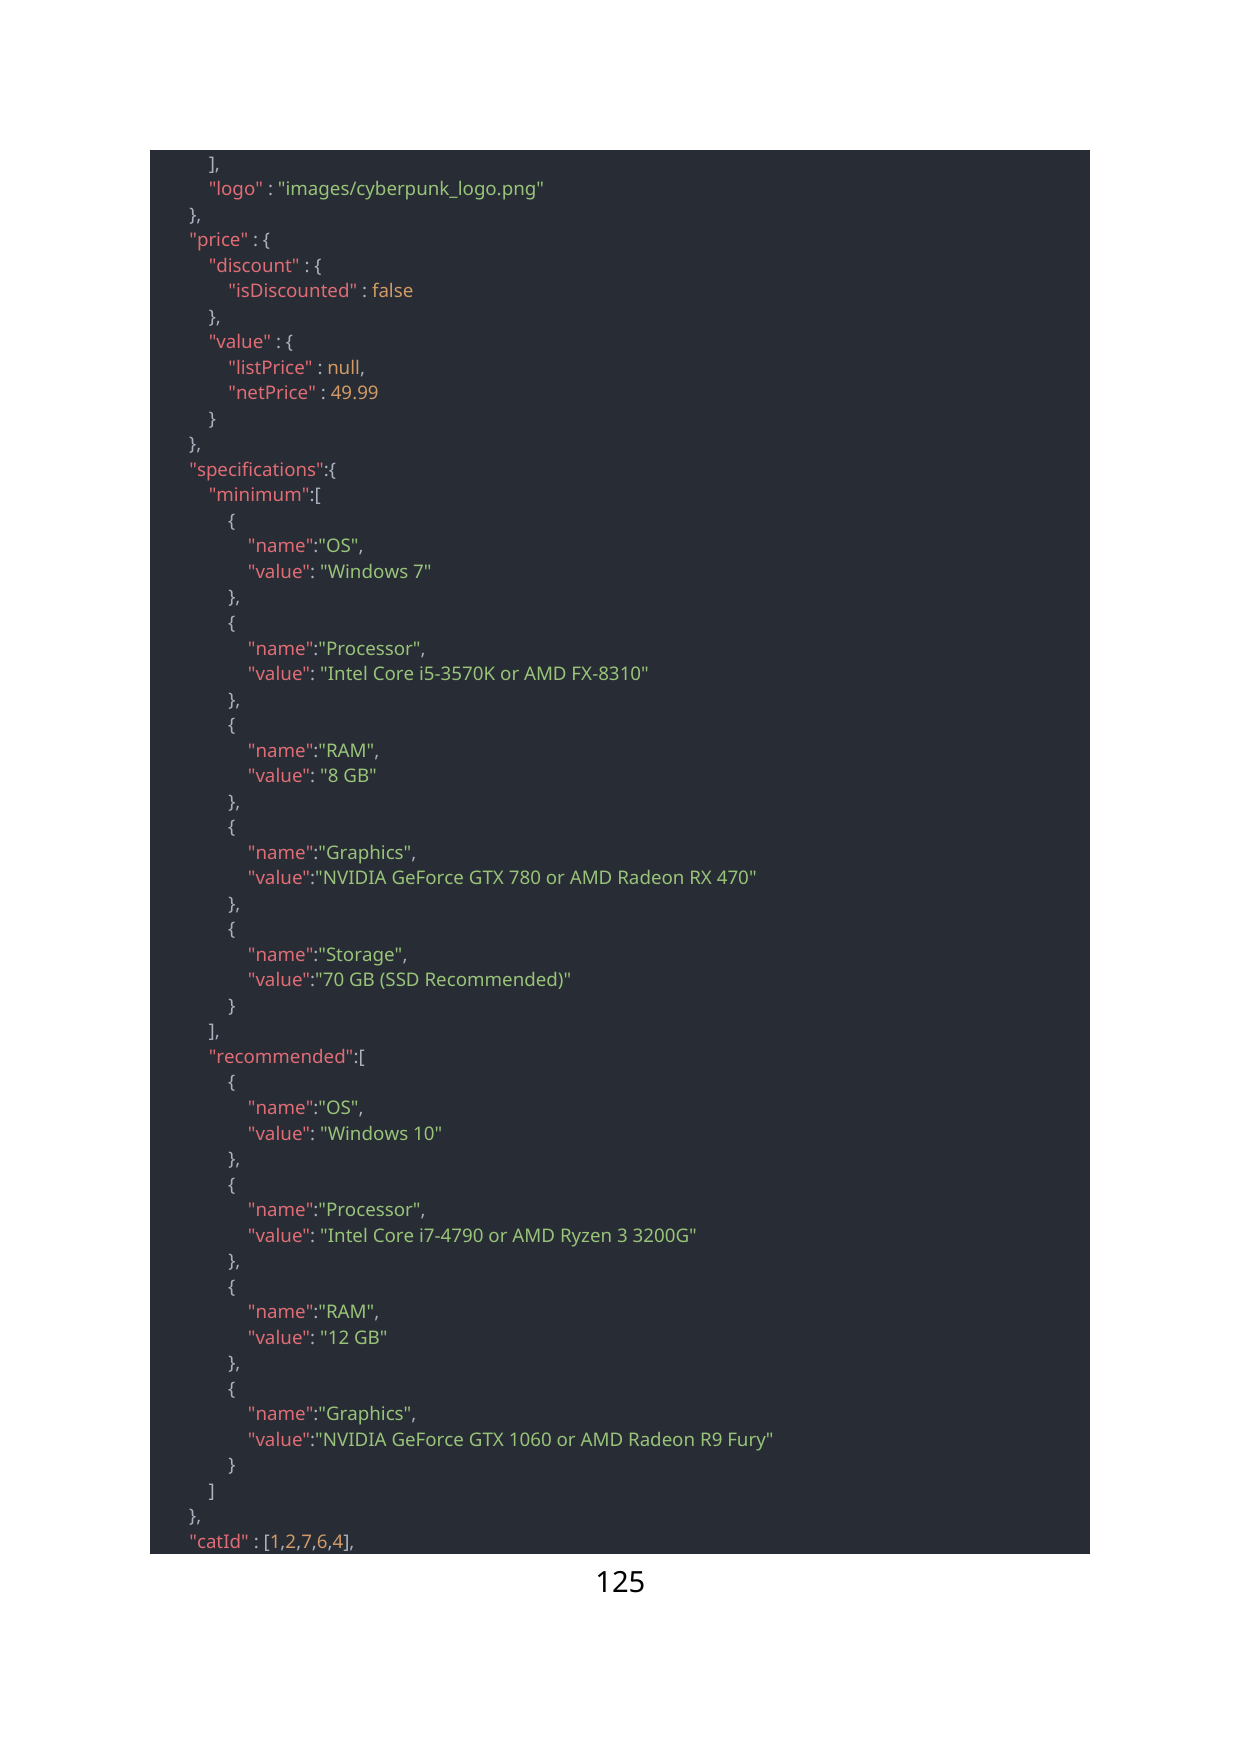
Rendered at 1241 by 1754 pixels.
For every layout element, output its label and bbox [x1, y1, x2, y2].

text [150, 150, 1090, 1554]
